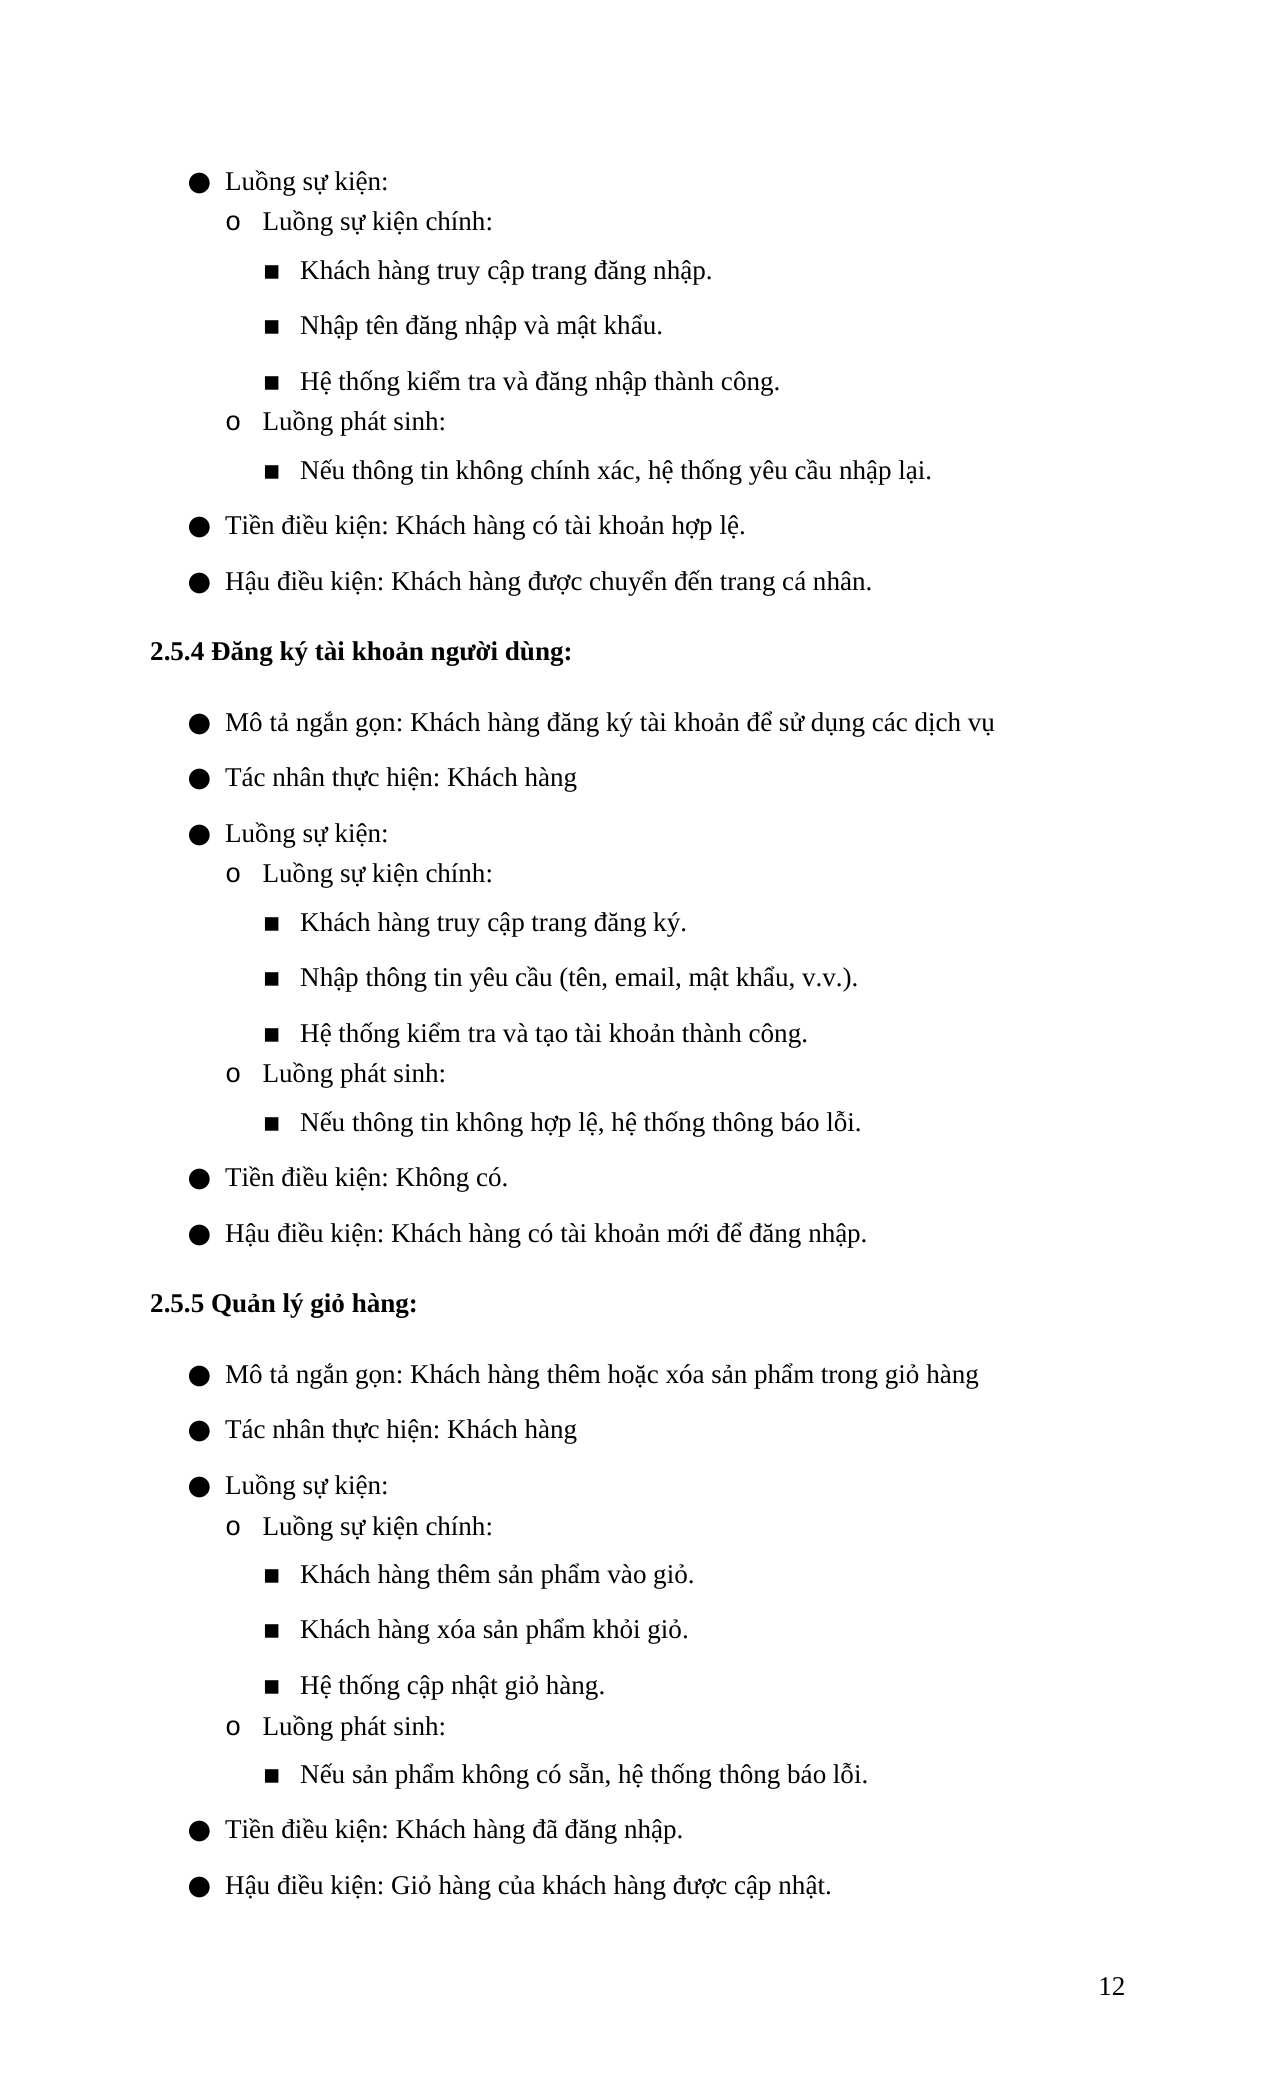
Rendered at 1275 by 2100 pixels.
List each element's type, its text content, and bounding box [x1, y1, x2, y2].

list Khách hàng thêm sản phẩm vào giỏ. [262, 1543, 1125, 1599]
list Luồng sự kiện: [187, 802, 1125, 858]
subtitle 2.5.5 Quản lý giỏ hàng: [150, 1287, 1125, 1318]
list Nhập tên đăng nhập và mật khẩu. [262, 294, 1125, 350]
list Luồng sự kiện chính: [225, 206, 1125, 239]
list Hậu điều kiện: Khách hàng được chuyển đến trang cá nhân. [187, 550, 1125, 606]
list Tiền điều kiện: Khách hàng đã đăng nhập. [187, 1799, 1125, 1854]
list Nếu sản phẩm không có sẵn, hệ thống thông báo lỗi. [262, 1743, 1125, 1799]
list Khách hàng xóa sản phẩm khỏi giỏ. [262, 1599, 1125, 1654]
list Tác nhân thực hiện: Khách hàng [187, 1399, 1125, 1454]
list Tiền điều kiện: Không có. [187, 1147, 1125, 1202]
subtitle 2.5.4 Đăng ký tài khoản người dùng: [150, 635, 1125, 666]
list Luồng sự kiện chính: [225, 858, 1125, 891]
list Luồng phát sinh: [225, 406, 1125, 439]
list Nhập thông tin yêu cầu (tên, email, mật khẩu, v.v.). [262, 947, 1125, 1002]
list Mô tả ngắn gọn: Khách hàng thêm hoặc xóa sản phẩm trong giỏ hàng [187, 1343, 1125, 1399]
list Hệ thống cập nhật giỏ hàng. [262, 1654, 1125, 1710]
list Tác nhân thực hiện: Khách hàng [187, 747, 1125, 802]
list Hệ thống kiểm tra và tạo tài khoản thành công. [262, 1002, 1125, 1058]
list Khách hàng truy cập trang đăng nhập. [262, 239, 1125, 294]
list Tiền điều kiện: Khách hàng có tài khoản hợp lệ. [187, 494, 1125, 550]
list Luồng phát sinh: [225, 1710, 1125, 1743]
list Luồng sự kiện: [187, 1454, 1125, 1510]
list Luồng phát sinh: [225, 1058, 1125, 1091]
list Hậu điều kiện: Giỏ hàng của khách hàng được cập nhật. [187, 1854, 1125, 1910]
list Hệ thống kiểm tra và đăng nhập thành công. [262, 350, 1125, 406]
list Khách hàng truy cập trang đăng ký. [262, 891, 1125, 947]
list Mô tả ngắn gọn: Khách hàng đăng ký tài khoản để sử dụng các dịch vụ [187, 691, 1125, 747]
list Hậu điều kiện: Khách hàng có tài khoản mới để đăng nhập. [187, 1202, 1125, 1258]
list Luồng sự kiện chính: [225, 1510, 1125, 1543]
list Luồng sự kiện: [187, 150, 1125, 206]
list Nếu thông tin không chính xác, hệ thống yêu cầu nhập lại. [262, 439, 1125, 494]
list Nếu thông tin không hợp lệ, hệ thống thông báo lỗi. [262, 1091, 1125, 1147]
